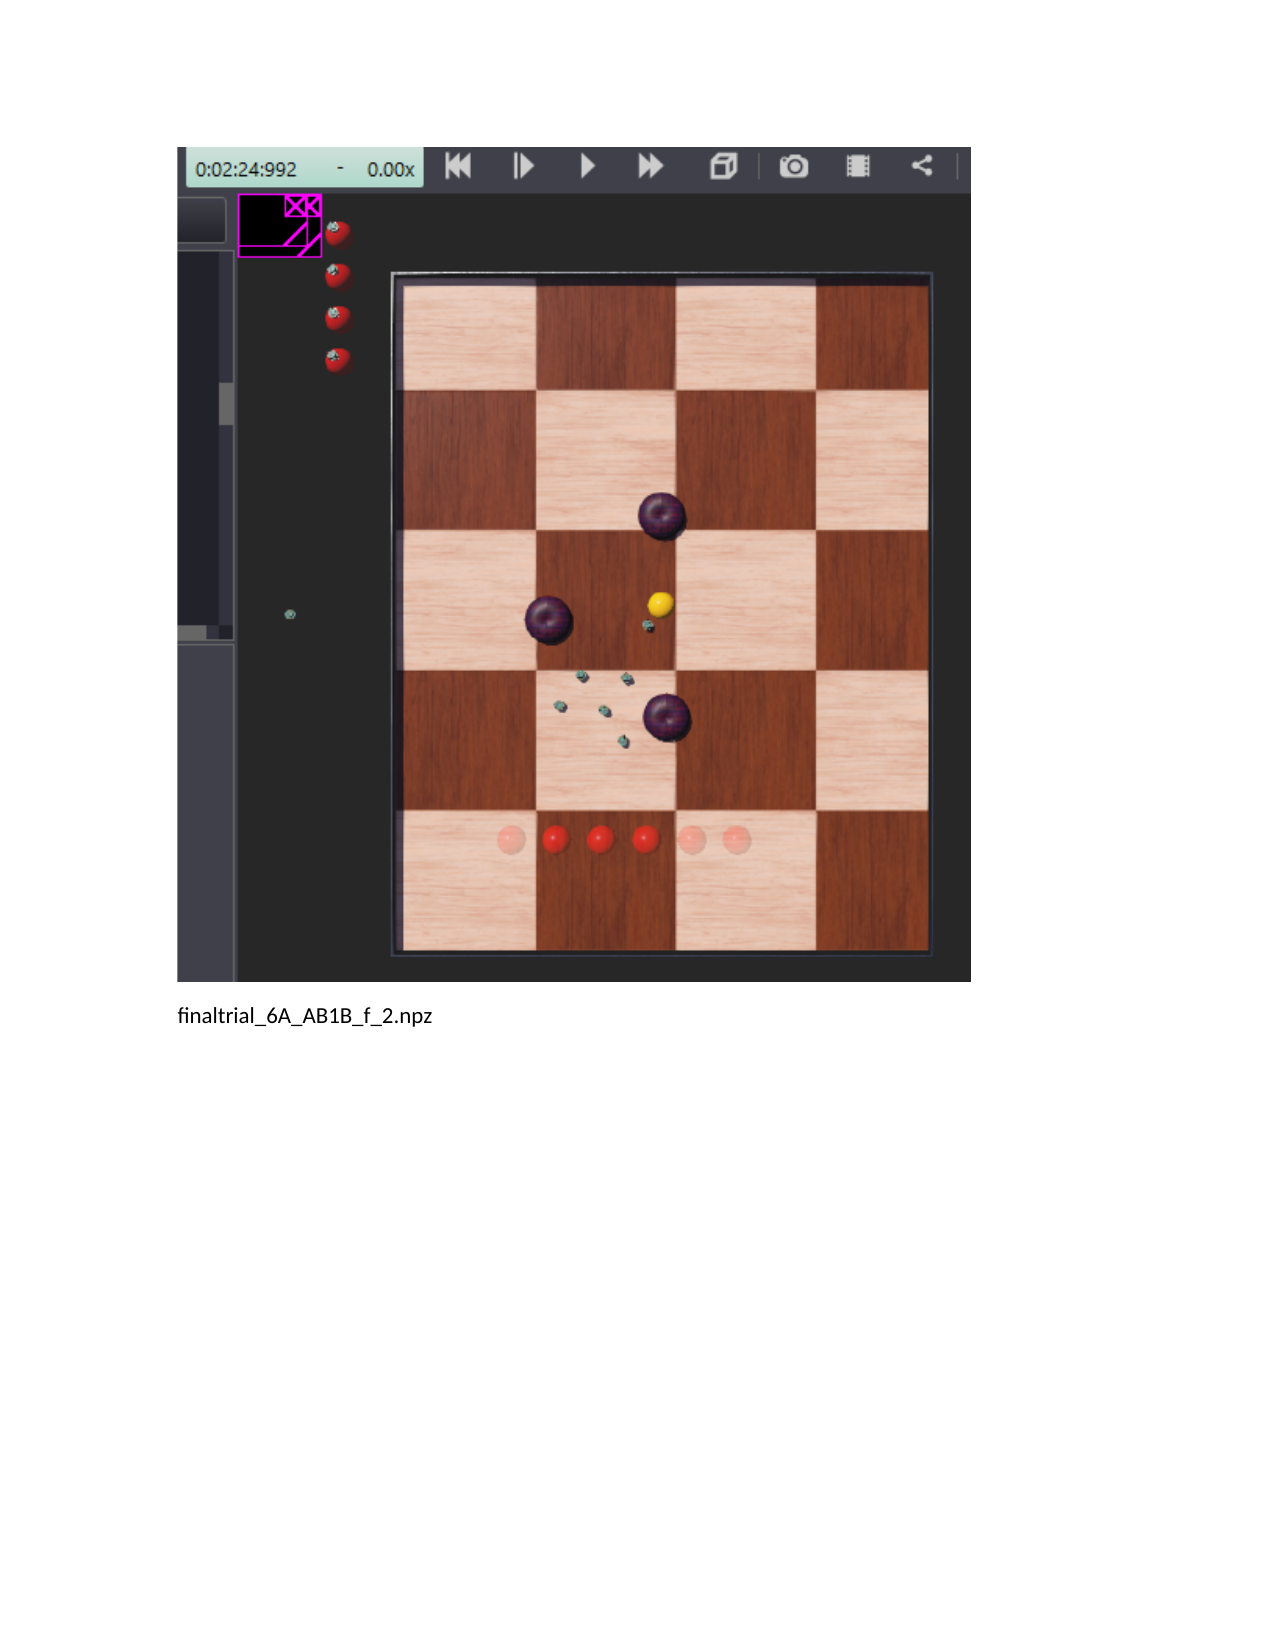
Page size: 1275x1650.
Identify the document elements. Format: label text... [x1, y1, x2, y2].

text finaltrial_6A_AB1B_f_2.npz [177, 1001, 1098, 1029]
picture [177, 147, 971, 982]
